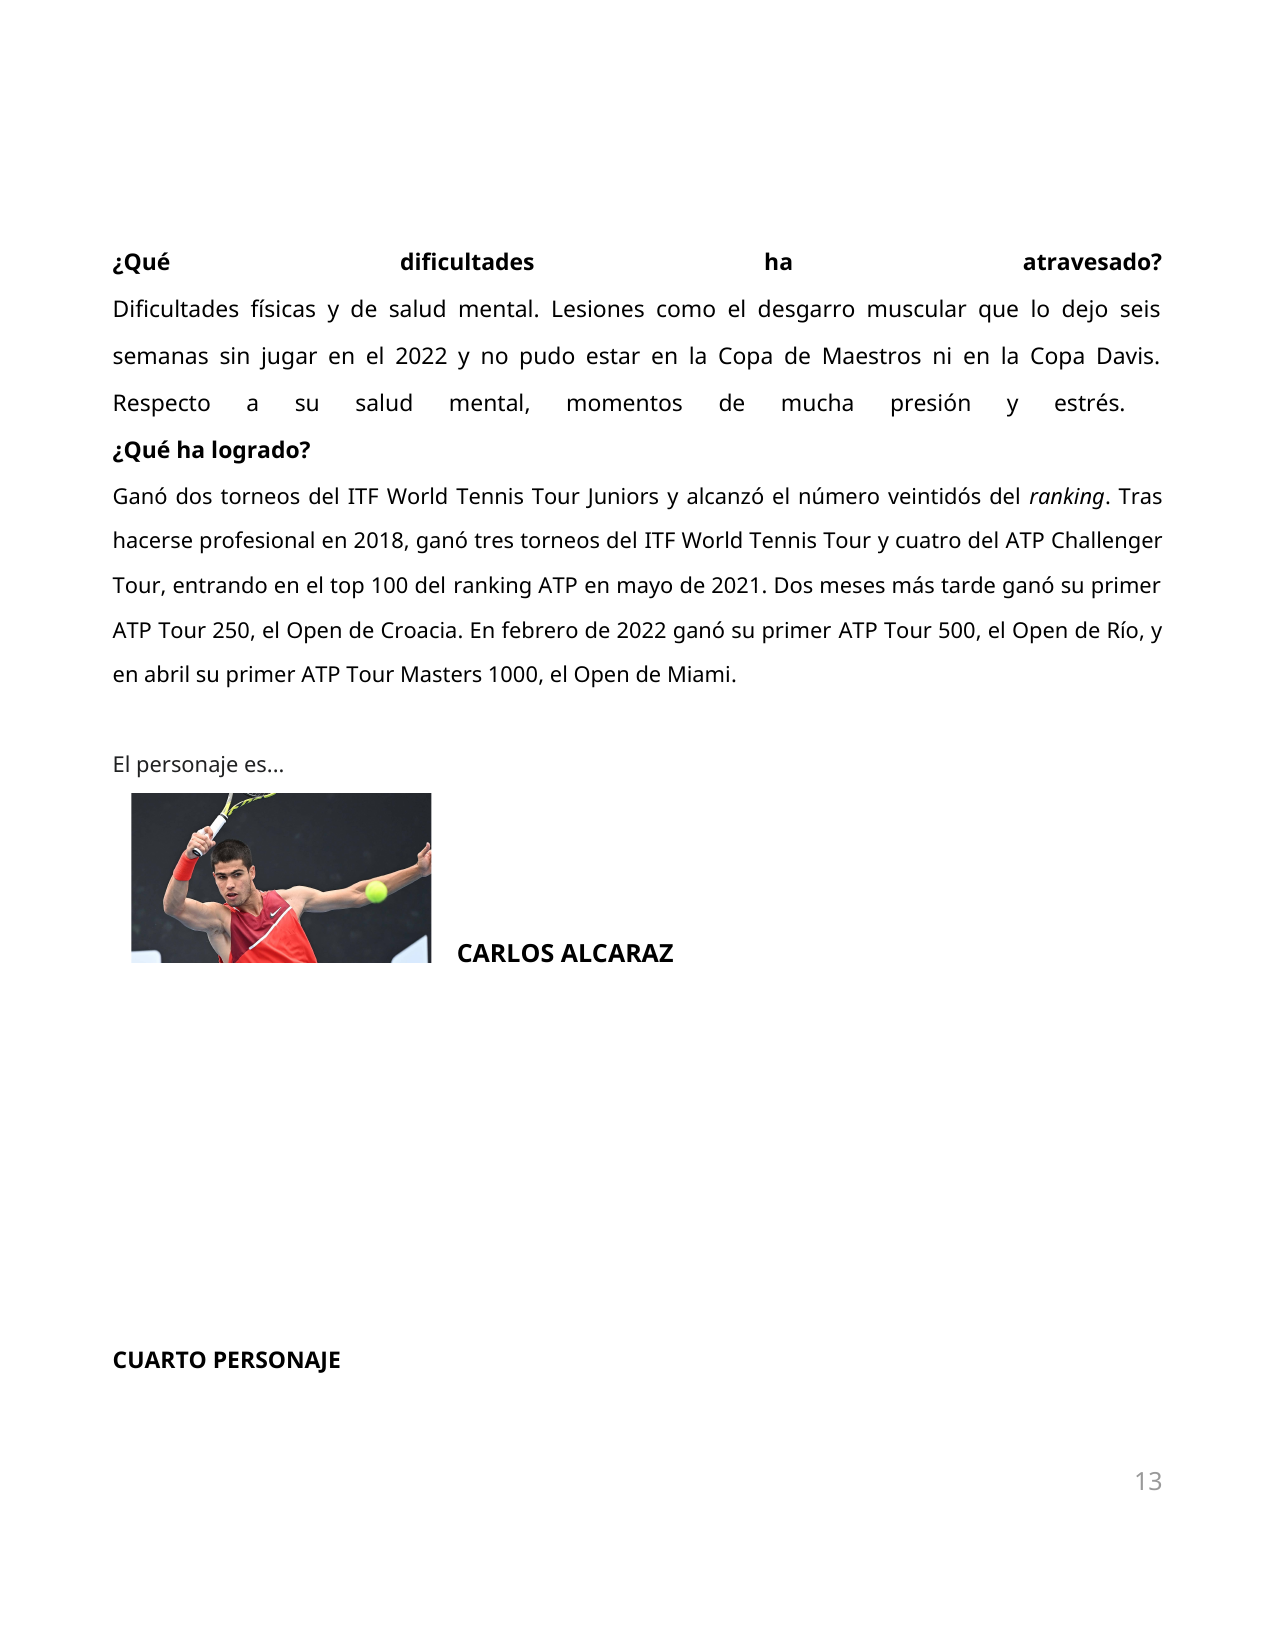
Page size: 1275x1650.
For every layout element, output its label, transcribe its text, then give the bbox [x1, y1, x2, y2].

text Ganó dos torneos del ITF World Tennis Tour Juniors y alcanzó el número veintidós del ranking. Tras hacerse profesional en 2018, ganó tres torneos del ITF World Tennis Tour y cuatro del ATP Challenger Tour, entrando en el top 100 del ranking ATP en mayo de 2021. Dos meses más tarde ganó su primer ATP Tour 250, el Open de Croacia. En febrero de 2022 ganó su primer ATP Tour 500, el Open de Río, y en abril su primer ATP Tour Masters 1000, el Open de Miami. [112, 481, 1162, 689]
text ¿Qué dificultades ha atravesado? Dificultades físicas y de salud mental. Lesiones como el desgarro muscular que lo dejo seis semanas sin jugar en el 2022 y no pudo estar en la Copa de Maestros ni en la Copa Davis. Respecto a su salud mental, momentos de mucha presión y estrés. ¿Qué ha logrado? [112, 246, 1162, 465]
text CUARTO PERSONAJE [112, 1344, 1162, 1375]
text El personaje es... [112, 749, 1162, 779]
text CARLOS ALCARAZ [112, 793, 1162, 969]
